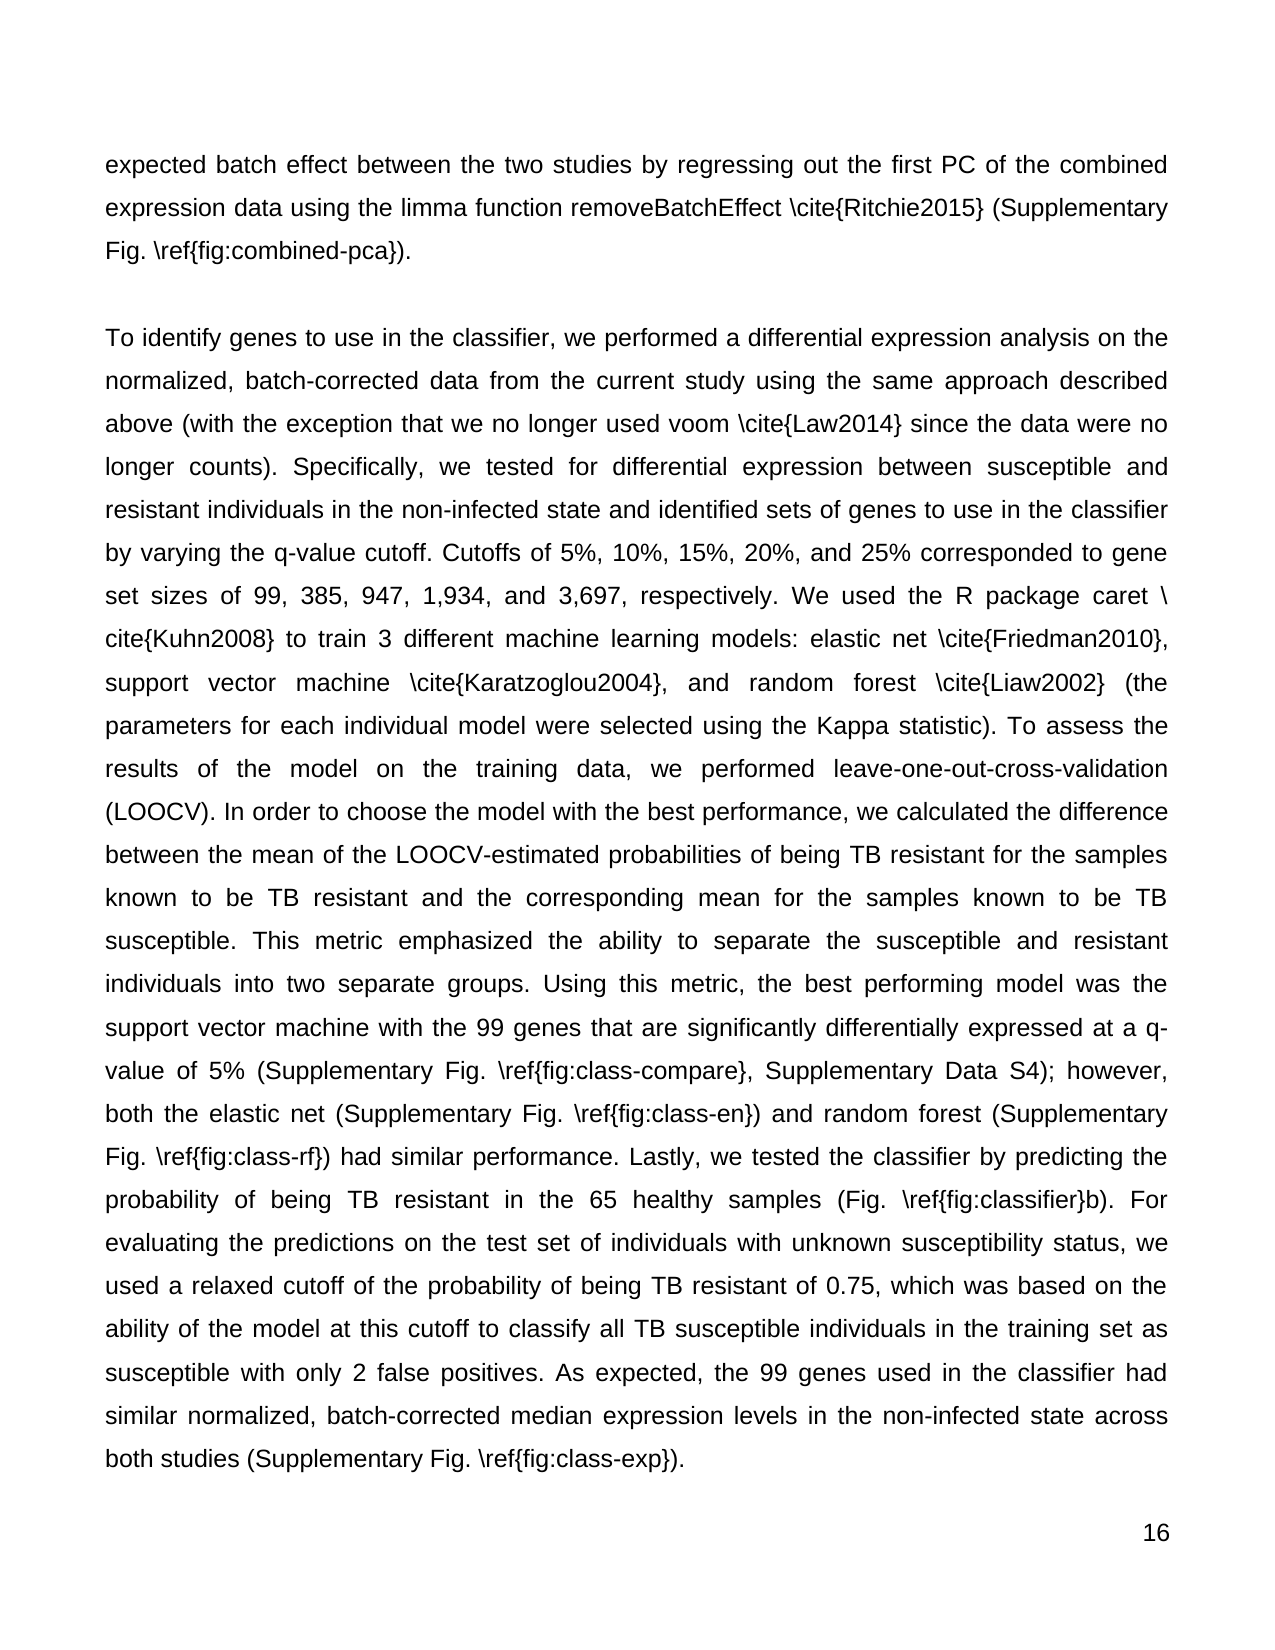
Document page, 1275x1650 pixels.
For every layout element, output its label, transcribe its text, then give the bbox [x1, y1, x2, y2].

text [105, 150, 1170, 265]
text To identify genes to use in the classifier, we performed a differential expression analysis on the normalized, batch-corrected data from the current study using the same approach described above (with the exception that we no longer used voom \cite{Law2014} since the data were no longer counts). Specifically, we tested for differential expression between susceptible and resistant individuals in the non-infected state and identified sets of genes to use in the classifier by varying the q-value cutoff. Cutoffs of 5%, 10%, 15%, 20%, and 25% corresponded to gene set sizes of 99, 385, 947, 1,934, and 3,697, respectively. We used the R package caret \cite{Kuhn2008} to train 3 different machine learning models: elastic net \cite{Friedman2010}, support vector machine \cite{Karatzoglou2004}, and random forest \cite{Liaw2002} (the parameters for each individual model were selected using the Kappa statistic). To assess the results of the model on the training data, we performed leave-one-out-cross-validation (LOOCV). In order to choose the model with the best performance, we calculated the difference between the mean of the LOOCV-estimated probabilities of being TB resistant for the samples known to be TB resistant and the corresponding mean for the samples known to be TB susceptible. This metric emphasized the ability to separate the susceptible and resistant individuals into two separate groups. Using this metric, the best performing model was the support vector machine with the 99 genes that are significantly differentially expressed at a q-value of 5% (Supplementary Fig. \ref{fig:class-compare}, Supplementary Data S4); however, both the elastic net (Supplementary Fig. \ref{fig:class-en}) and random forest (Supplementary Fig. \ref{fig:class-rf}) had similar performance. Lastly, we tested the classifier by predicting the probability of being TB resistant in the 65 healthy samples (Fig. \ref{fig:classifier}b). For evaluating the predictions on the test set of individuals with unknown susceptibility status, we used a relaxed cutoff of the probability of being TB resistant of 0.75, which was based on the ability of the model at this cutoff to classify all TB susceptible individuals in the training set as susceptible with only 2 false positives. As expected, the 99 genes used in the classifier had similar normalized, batch-corrected median expression levels in the non-infected state across both studies (Supplementary Fig. \ref{fig:class-exp}). [105, 322, 1170, 1472]
